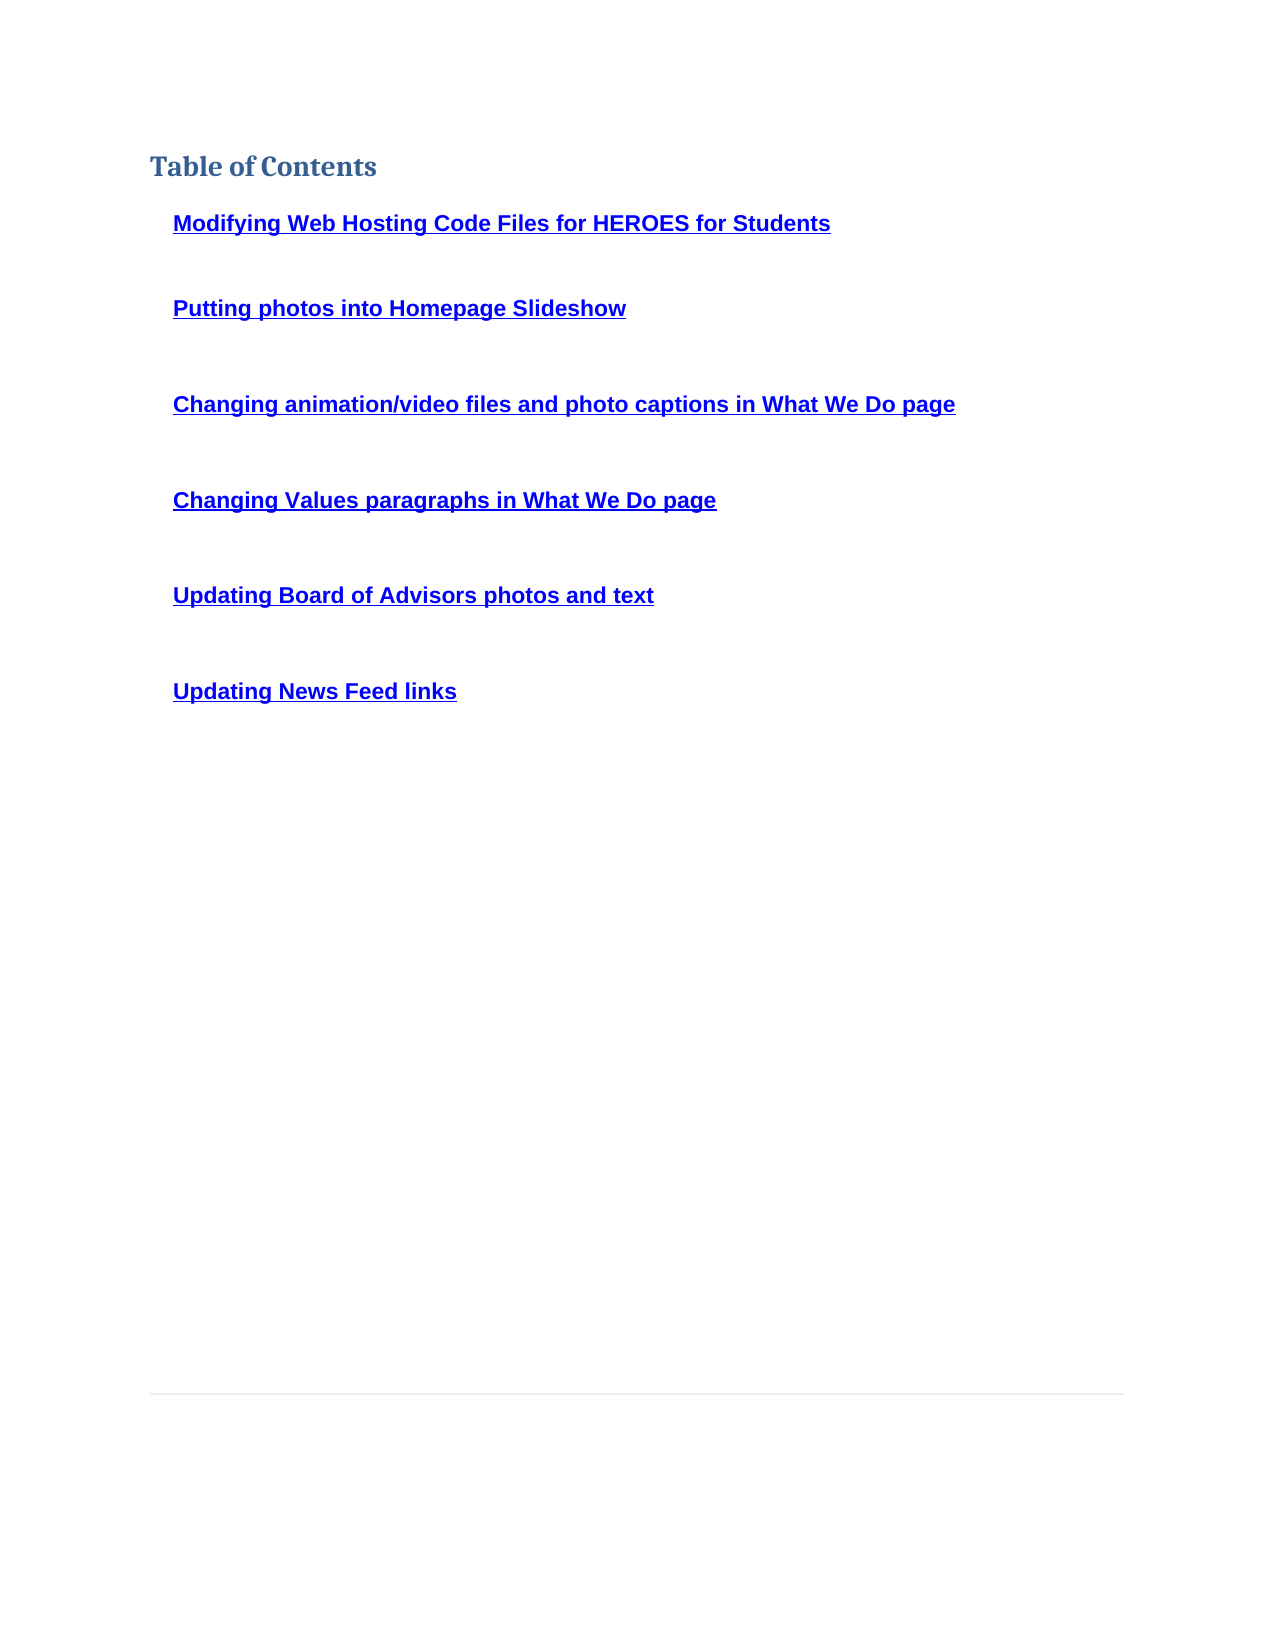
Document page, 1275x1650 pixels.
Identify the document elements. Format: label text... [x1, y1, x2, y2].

text Updating Board of Advisors photos and text 10 [173, 581, 1125, 609]
text Modifying Web Hosting Code Files for HEROES for Students 2 [173, 209, 1125, 237]
text Putting photos into Homepage Slideshow 5 [173, 294, 1125, 323]
text Changing animation/video files and photo captions in What We Do page 7 [173, 390, 1125, 418]
text Updating News Feed links 11 [173, 677, 1125, 705]
text Changing Values paragraphs in What We Do page 9 [173, 486, 1125, 514]
text Table of Contents [150, 150, 1125, 183]
